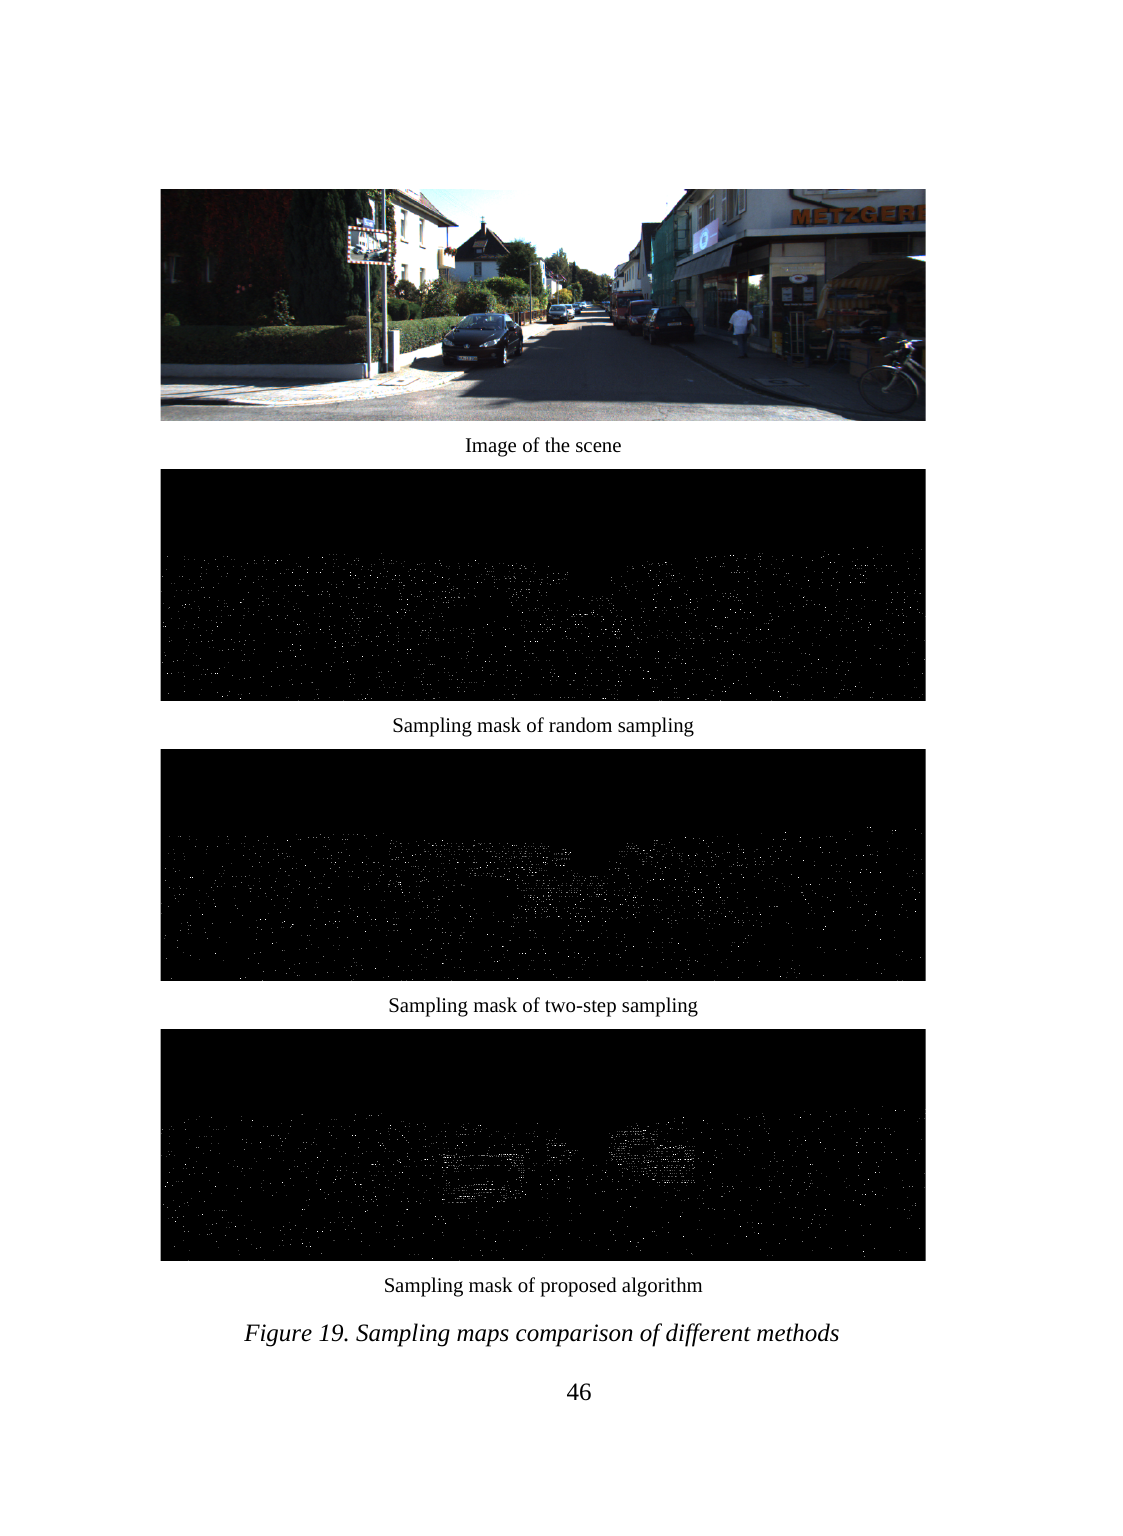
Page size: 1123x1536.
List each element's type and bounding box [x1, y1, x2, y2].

picture [160, 469, 926, 701]
picture [160, 189, 926, 421]
picture [160, 749, 926, 981]
picture [160, 1029, 926, 1261]
